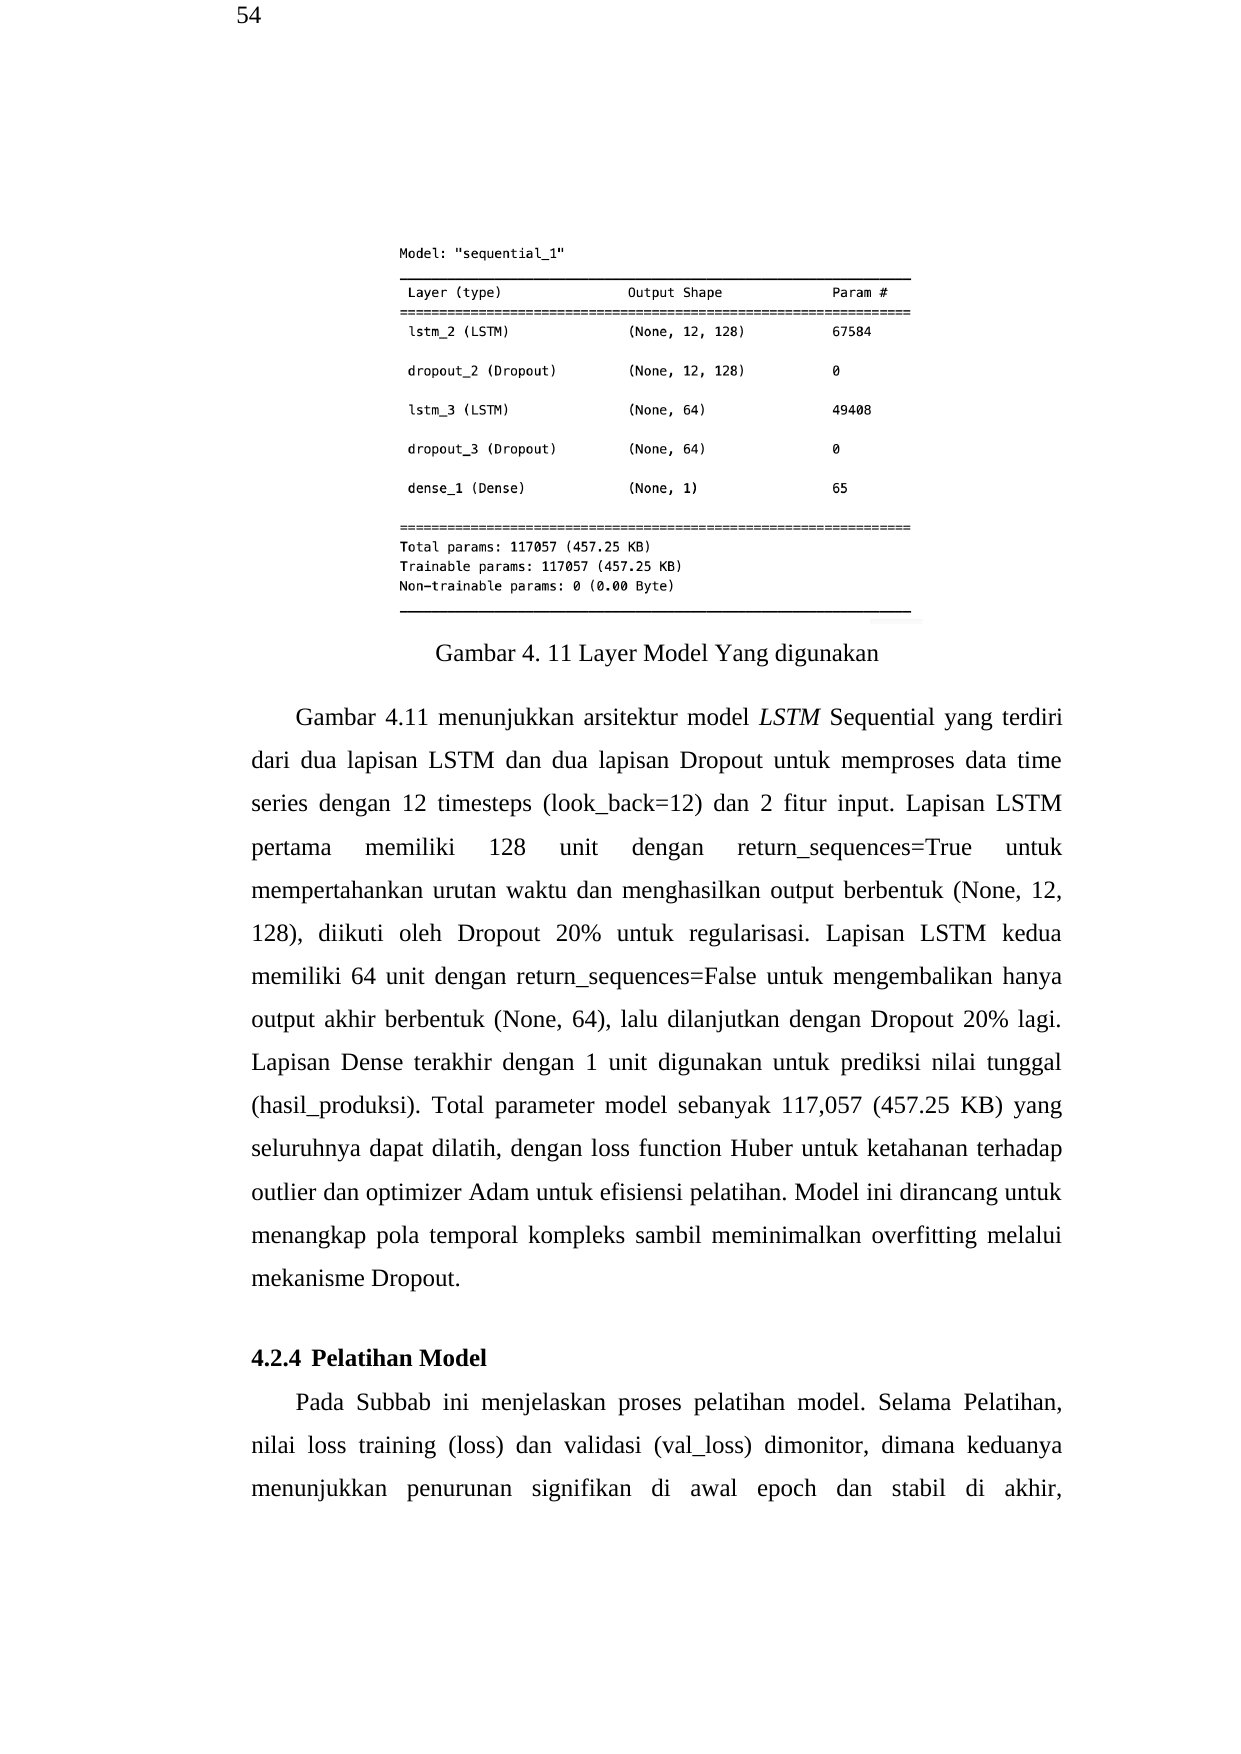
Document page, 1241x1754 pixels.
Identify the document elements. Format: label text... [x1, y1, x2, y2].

text Gambar 4. 11 Layer Model Yang digunakan [251, 638, 1063, 667]
list Pelatihan Model [251, 1343, 1063, 1372]
text Gambar 4.11 menunjukkan arsitektur model LSTM Sequential yang terdiri dari dua lapisan LSTM dan dua lapisan Dropout untuk memproses data time series dengan 12 timesteps (look_back=12) dan 2 fitur input. Lapisan LSTM pertama memiliki 128 unit dengan return_sequences=True untuk mempertahankan urutan waktu dan menghasilkan output berbentuk (None, 12, 128), diikuti oleh Dropout 20% untuk regularisasi. Lapisan LSTM kedua memiliki 64 unit dengan return_sequences=False untuk mengembalikan hanya output akhir berbentuk (None, 64), lalu dilanjutkan dengan Dropout 20% lagi. Lapisan Dense terakhir dengan 1 unit digunakan untuk prediksi nilai tunggal (hasil_produksi). Total parameter model sebanyak 117,057 (457.25 KB) yang seluruhnya dapat dilatih, dengan loss function Huber untuk ketahanan terhadap outlier dan optimizer Adam untuk efisiensi pelatihan. Model ini dirancang untuk menangkap pola temporal kompleks sambil meminimalkan overfitting melalui mekanisme Dropout. [251, 702, 1063, 1292]
picture [391, 236, 923, 624]
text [251, 1387, 1063, 1502]
